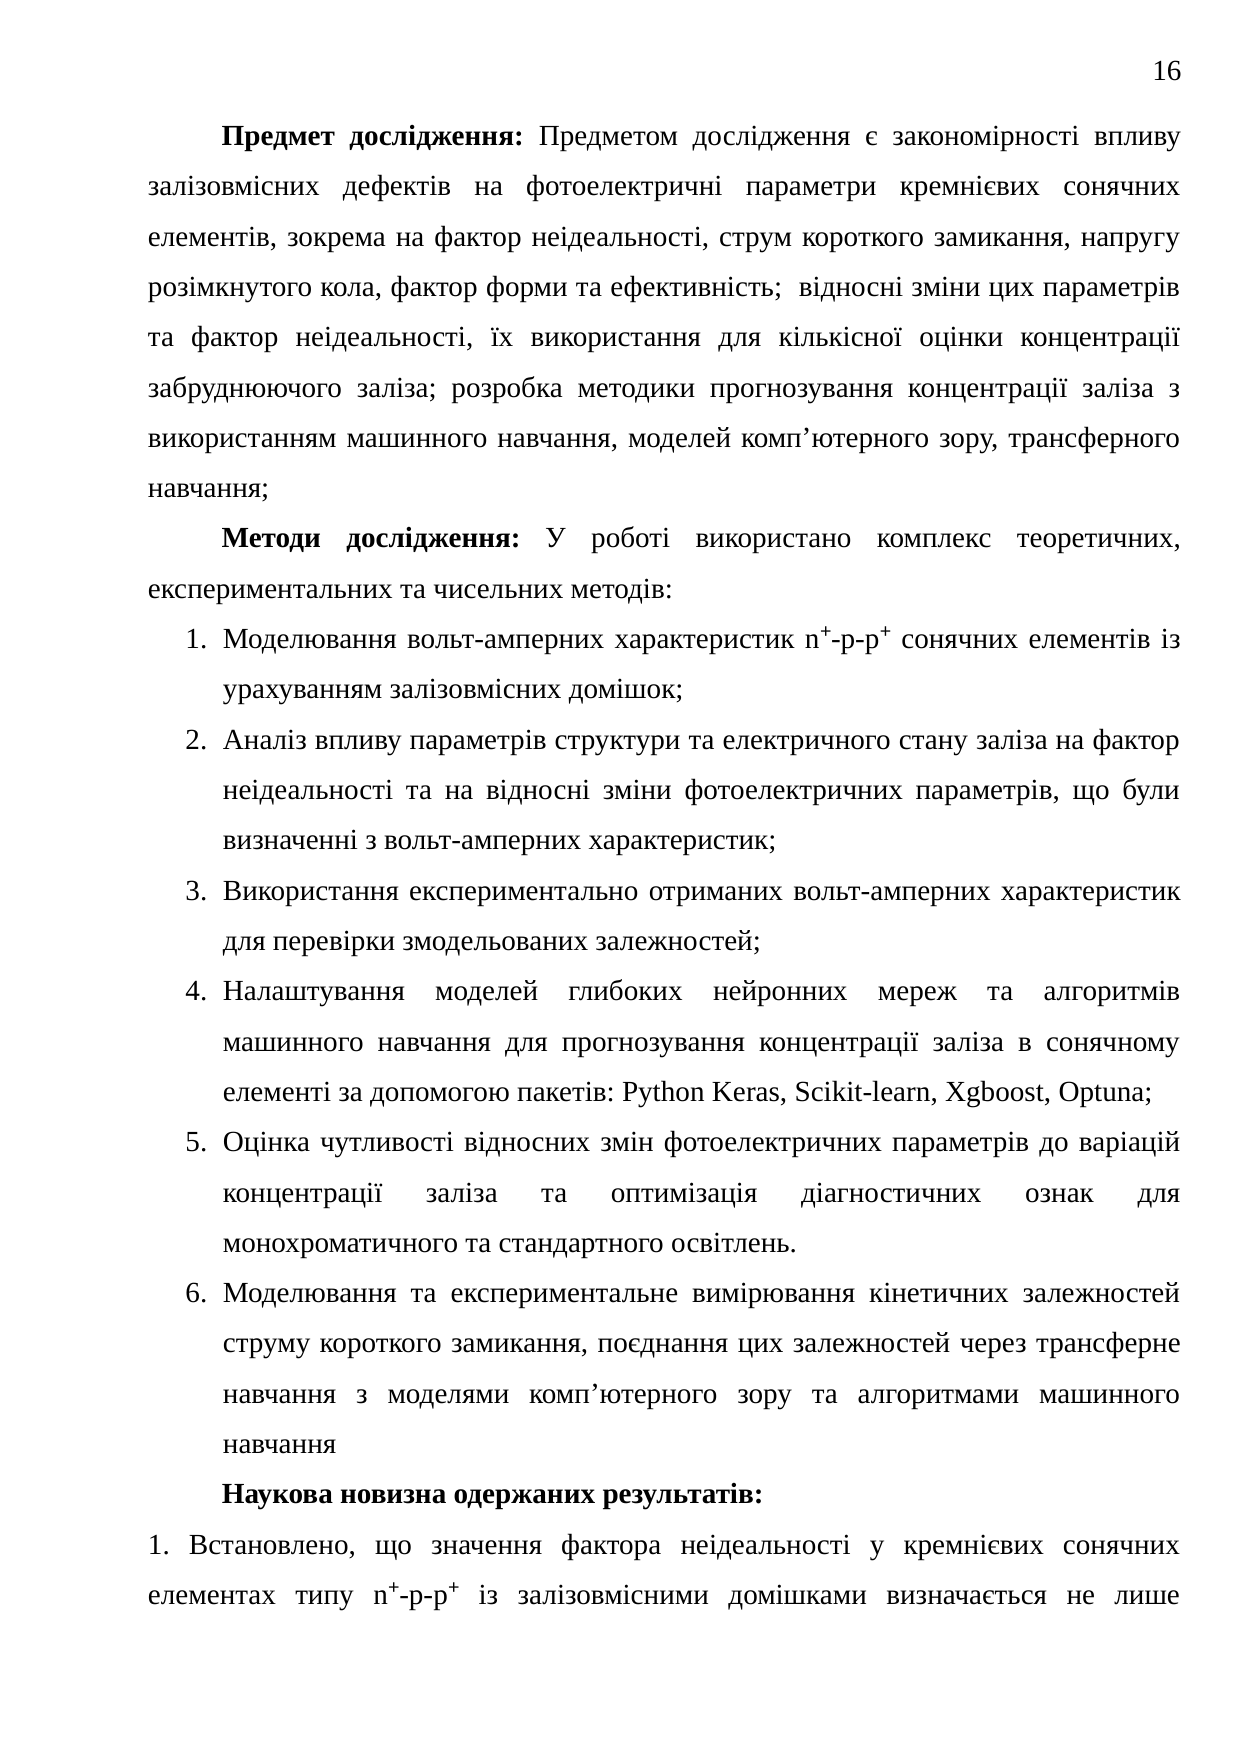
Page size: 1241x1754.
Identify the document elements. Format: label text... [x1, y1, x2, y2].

text Методи дослідження: У роботі використано комплекс теоретичних, експериментальних та чисельних методів: [148, 521, 1181, 604]
list Моделювання вольт-амперних характеристик n⁺-p-p⁺ сонячних елементів із урахуванням залізовмісних домішок; [185, 621, 1181, 705]
list Оцінка чутливості відносних змін фотоелектричних параметрів до варіацій концентрації заліза та оптимізація діагностичних ознак для монохроматичного та стандартного освітлень. [185, 1124, 1181, 1258]
list Використання експериментально отриманих вольт-амперних характеристик для перевірки змодельованих залежностей; [185, 873, 1181, 957]
list Аналіз впливу параметрів структури та електричного стану заліза на фактор неідеальності та на відносні зміни фотоелектричних параметрів, що були визначенні з вольт-амперних характеристик; [185, 722, 1181, 856]
list Моделювання та експериментальне вимірювання кінетичних залежностей струму короткого замикання, поєднання цих залежностей через трансферне навчання з моделями комп’ютерного зору та алгоритмами машинного навчання [185, 1275, 1181, 1460]
text Предмет дослідження: Предметом дослідження є закономірності впливу залізовмісних дефектів на фотоелектричні параметри кремнієвих сонячних елементів, зокрема на фактор неідеальності, струм короткого замикання, напругу розімкнутого кола, фактор форми та ефективність; відносні зміни цих параметрів та фактор неідеальності, їх використання для кількісної оцінки концентрації забруднюючого заліза; розробка методики прогнозування концентрації заліза з використанням машинного навчання, моделей комп’ютерного зору, трансферного навчання; [148, 118, 1181, 504]
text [148, 1527, 1181, 1611]
text Наукова новизна одержаних результатів: [148, 1477, 1181, 1510]
list Налаштування моделей глибоких нейронних мереж та алгоритмів машинного навчання для прогнозування концентрації заліза в сонячному елементі за допомогою пакетів: Python Keras, Scikit-learn, Xgboost, Optuna; [185, 973, 1181, 1108]
